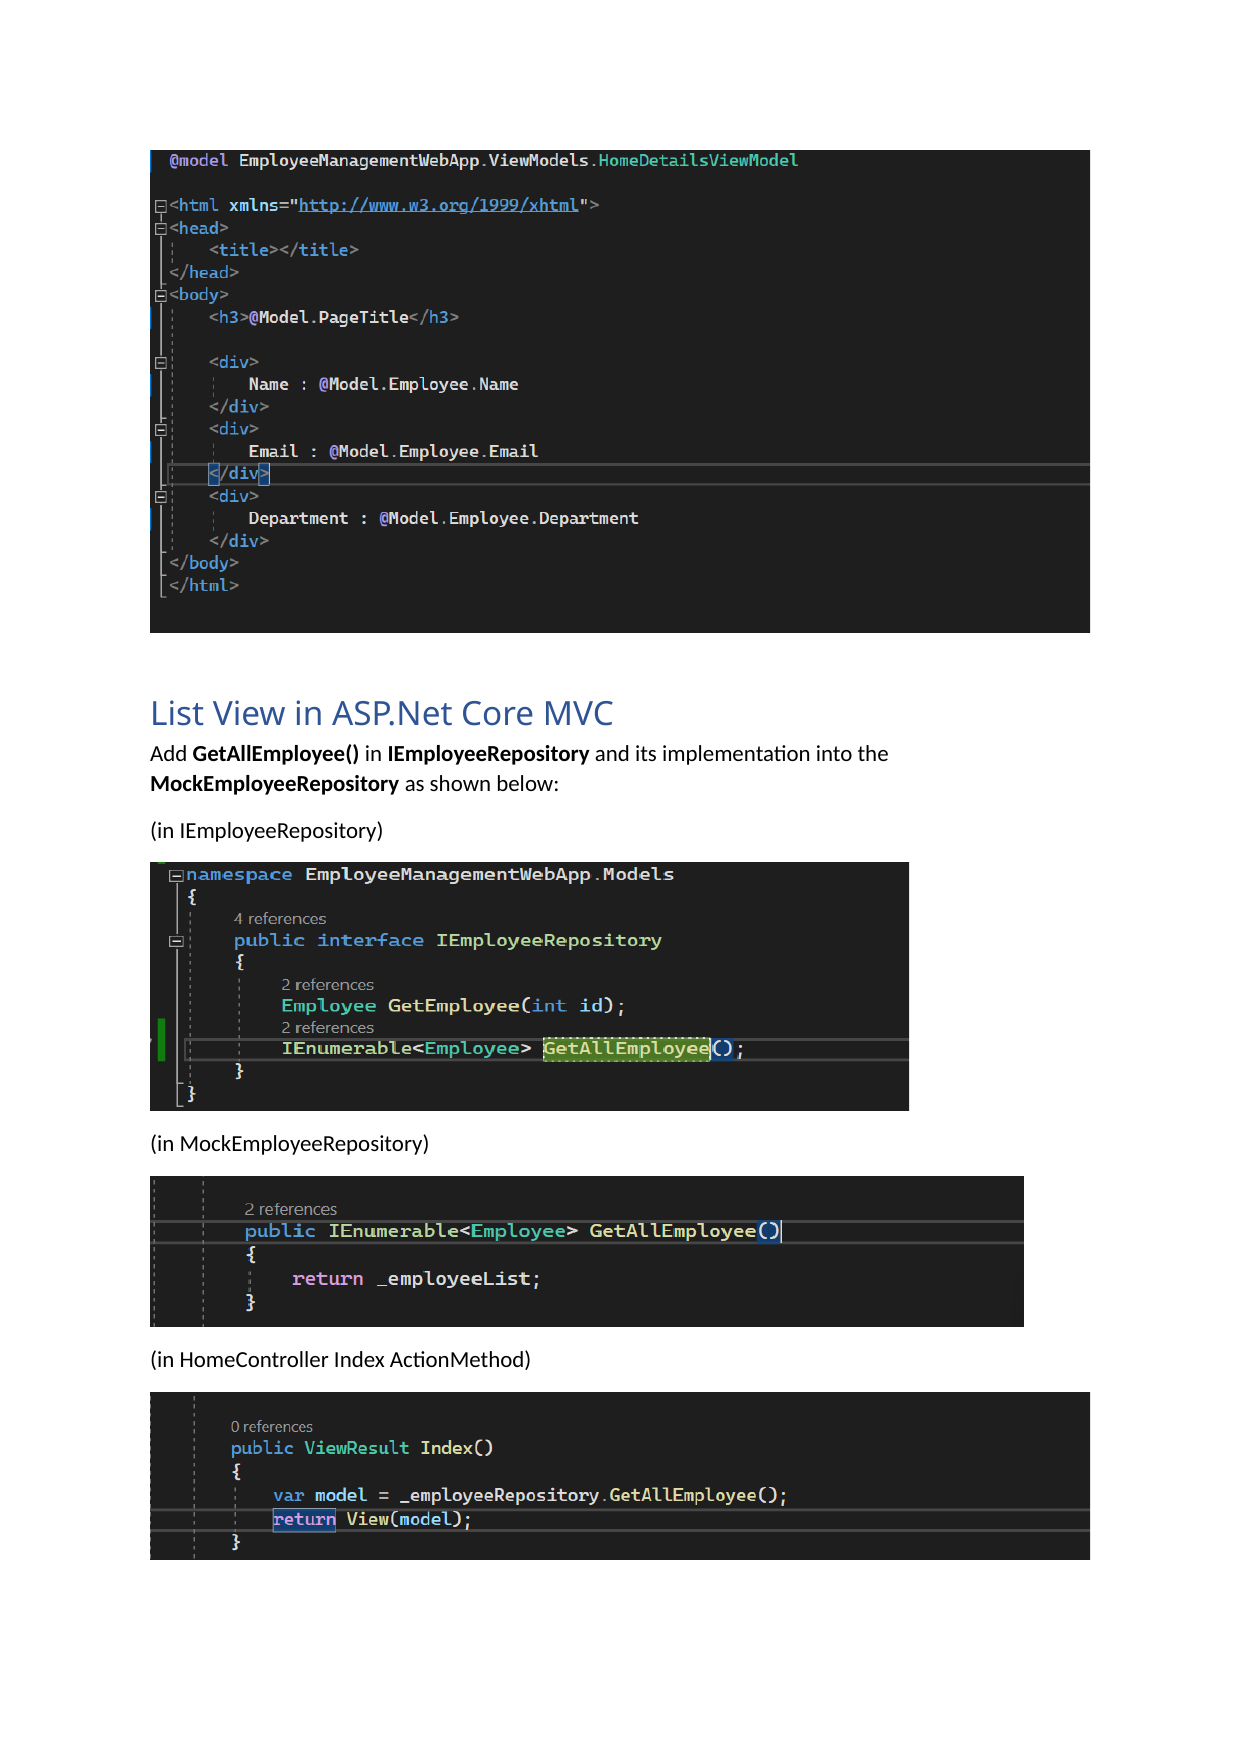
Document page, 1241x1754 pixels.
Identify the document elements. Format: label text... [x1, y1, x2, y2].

text (in MockEmployeeRepository) [150, 1129, 1090, 1158]
picture [150, 862, 910, 1111]
picture [150, 1176, 1024, 1327]
text (in HomeController Index ActionMethod) [150, 1345, 1090, 1373]
subtitle List View in ASP.Net Core MVC [150, 690, 1090, 735]
picture [150, 1392, 1091, 1560]
picture [150, 150, 1091, 633]
text Add GetAllEmployee() in IEmployeeRepository and its implementation into the MockEmployeeRepository as shown below: [150, 739, 1090, 797]
text (in IEmployeeRepository) [150, 816, 1090, 844]
